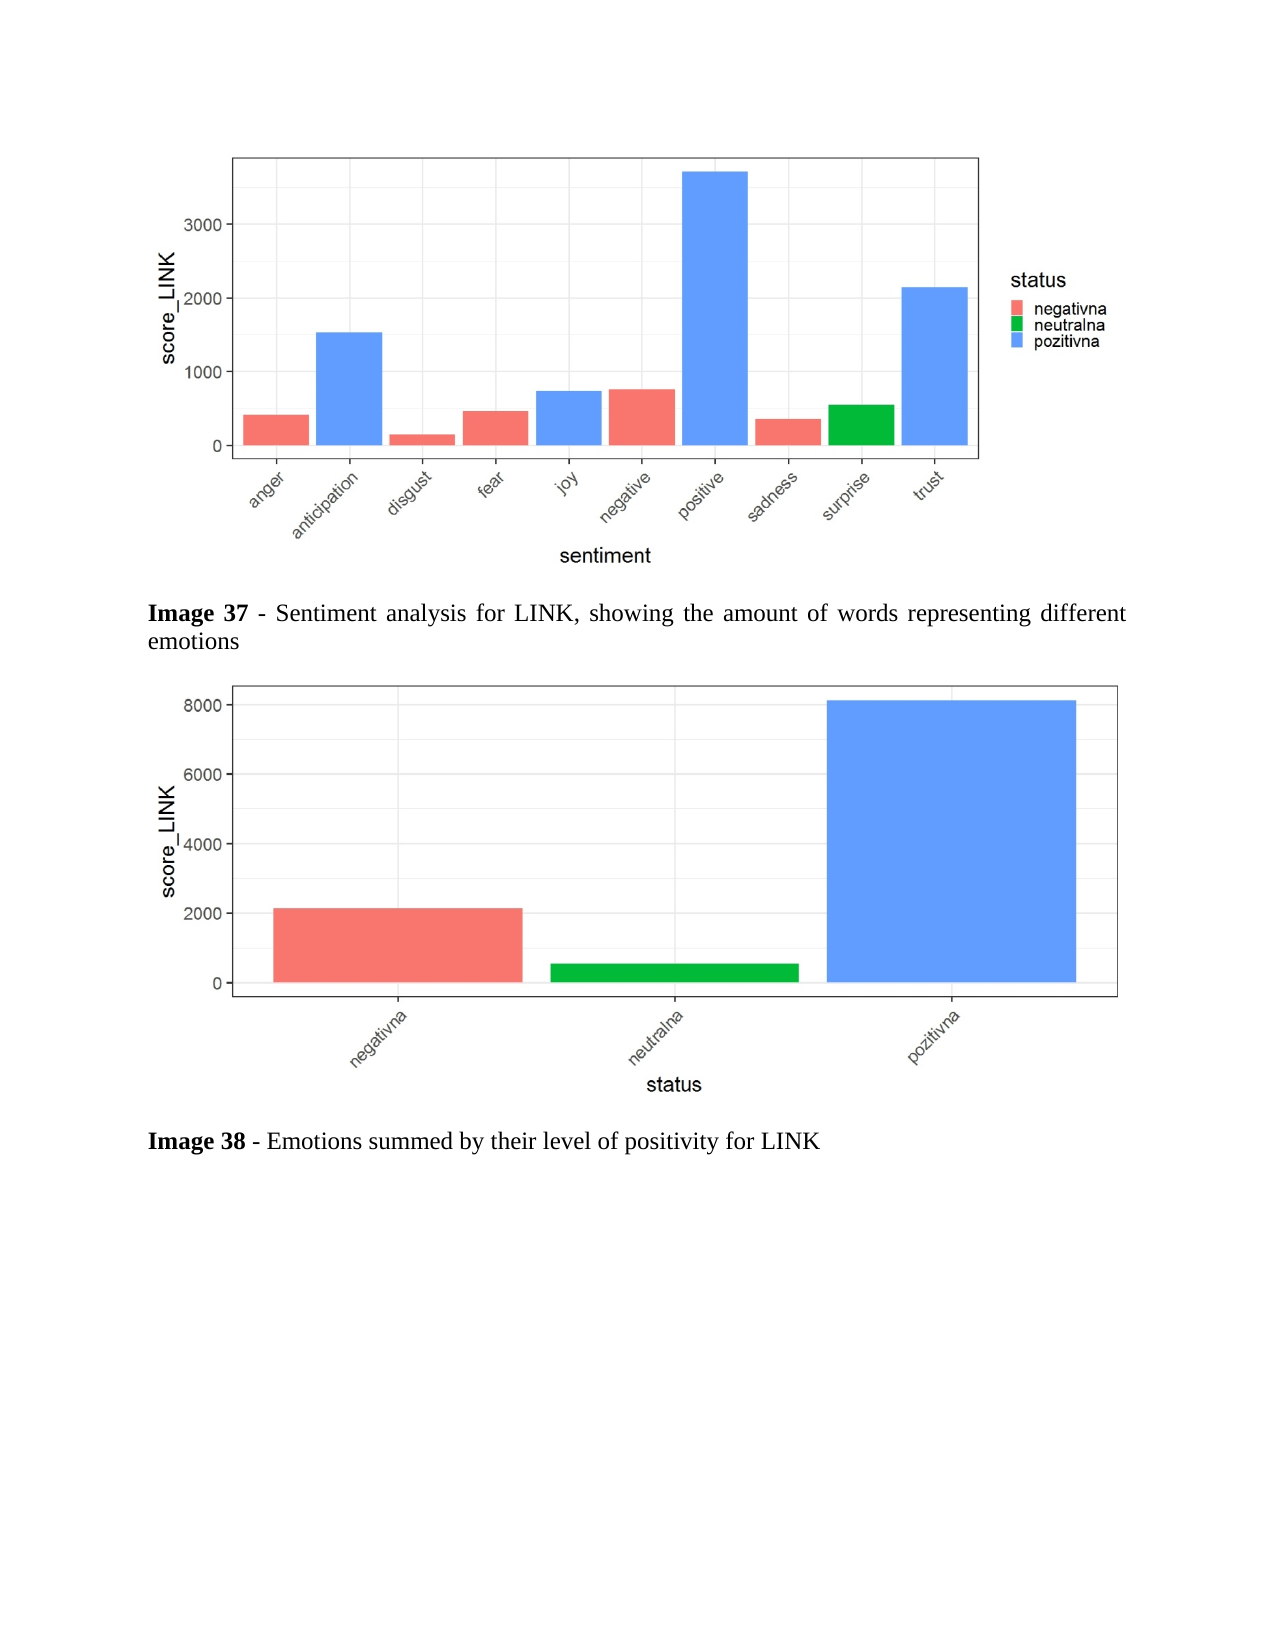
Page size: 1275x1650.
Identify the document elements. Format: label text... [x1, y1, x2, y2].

text Image 38 - Emotions summed by their level of positivity for LINK [148, 1126, 1127, 1155]
picture [147, 147, 1128, 577]
picture [147, 676, 1128, 1105]
text Image 37 - Sentiment analysis for LINK, showing the amount of words representing different emotions [148, 598, 1127, 655]
